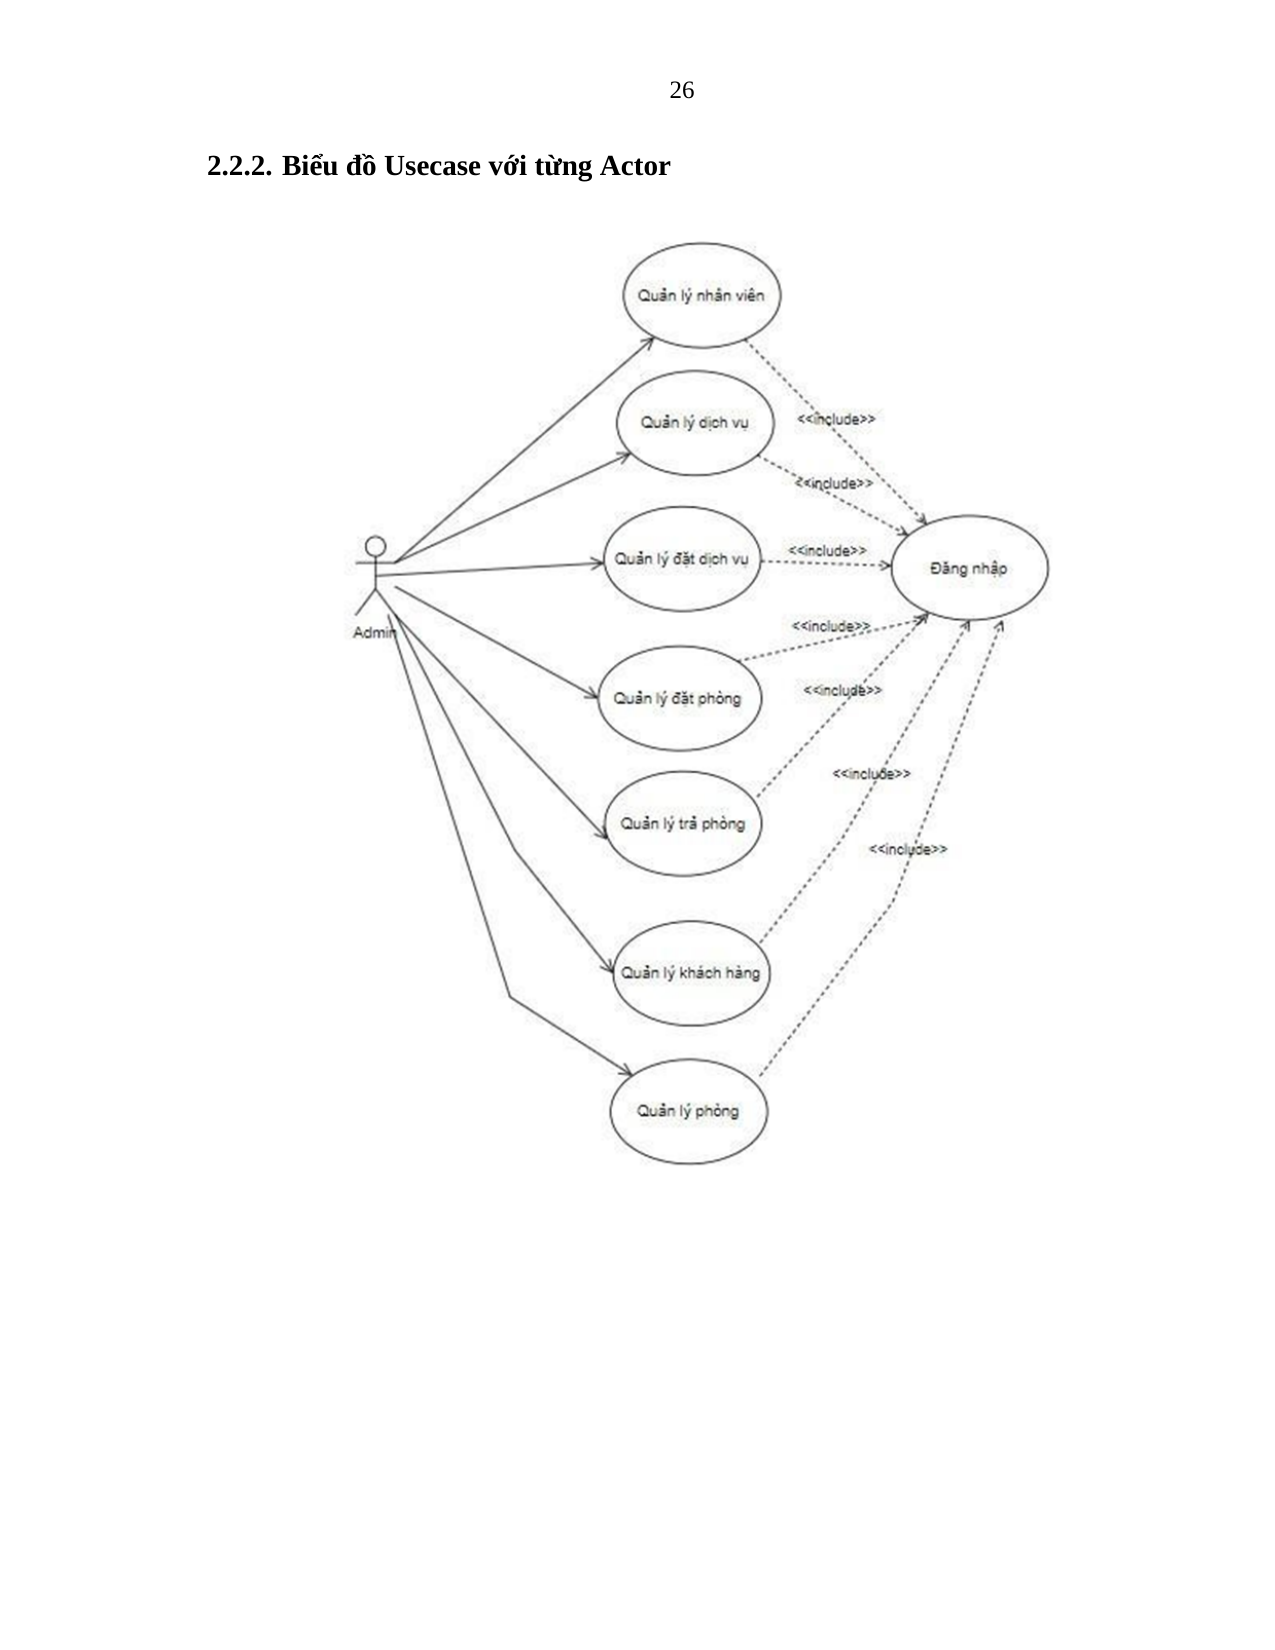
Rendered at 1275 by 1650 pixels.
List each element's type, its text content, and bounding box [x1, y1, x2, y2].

picture [293, 203, 1145, 1190]
subtitle Biểu đồ Usecase với từng Actor [207, 148, 1157, 181]
